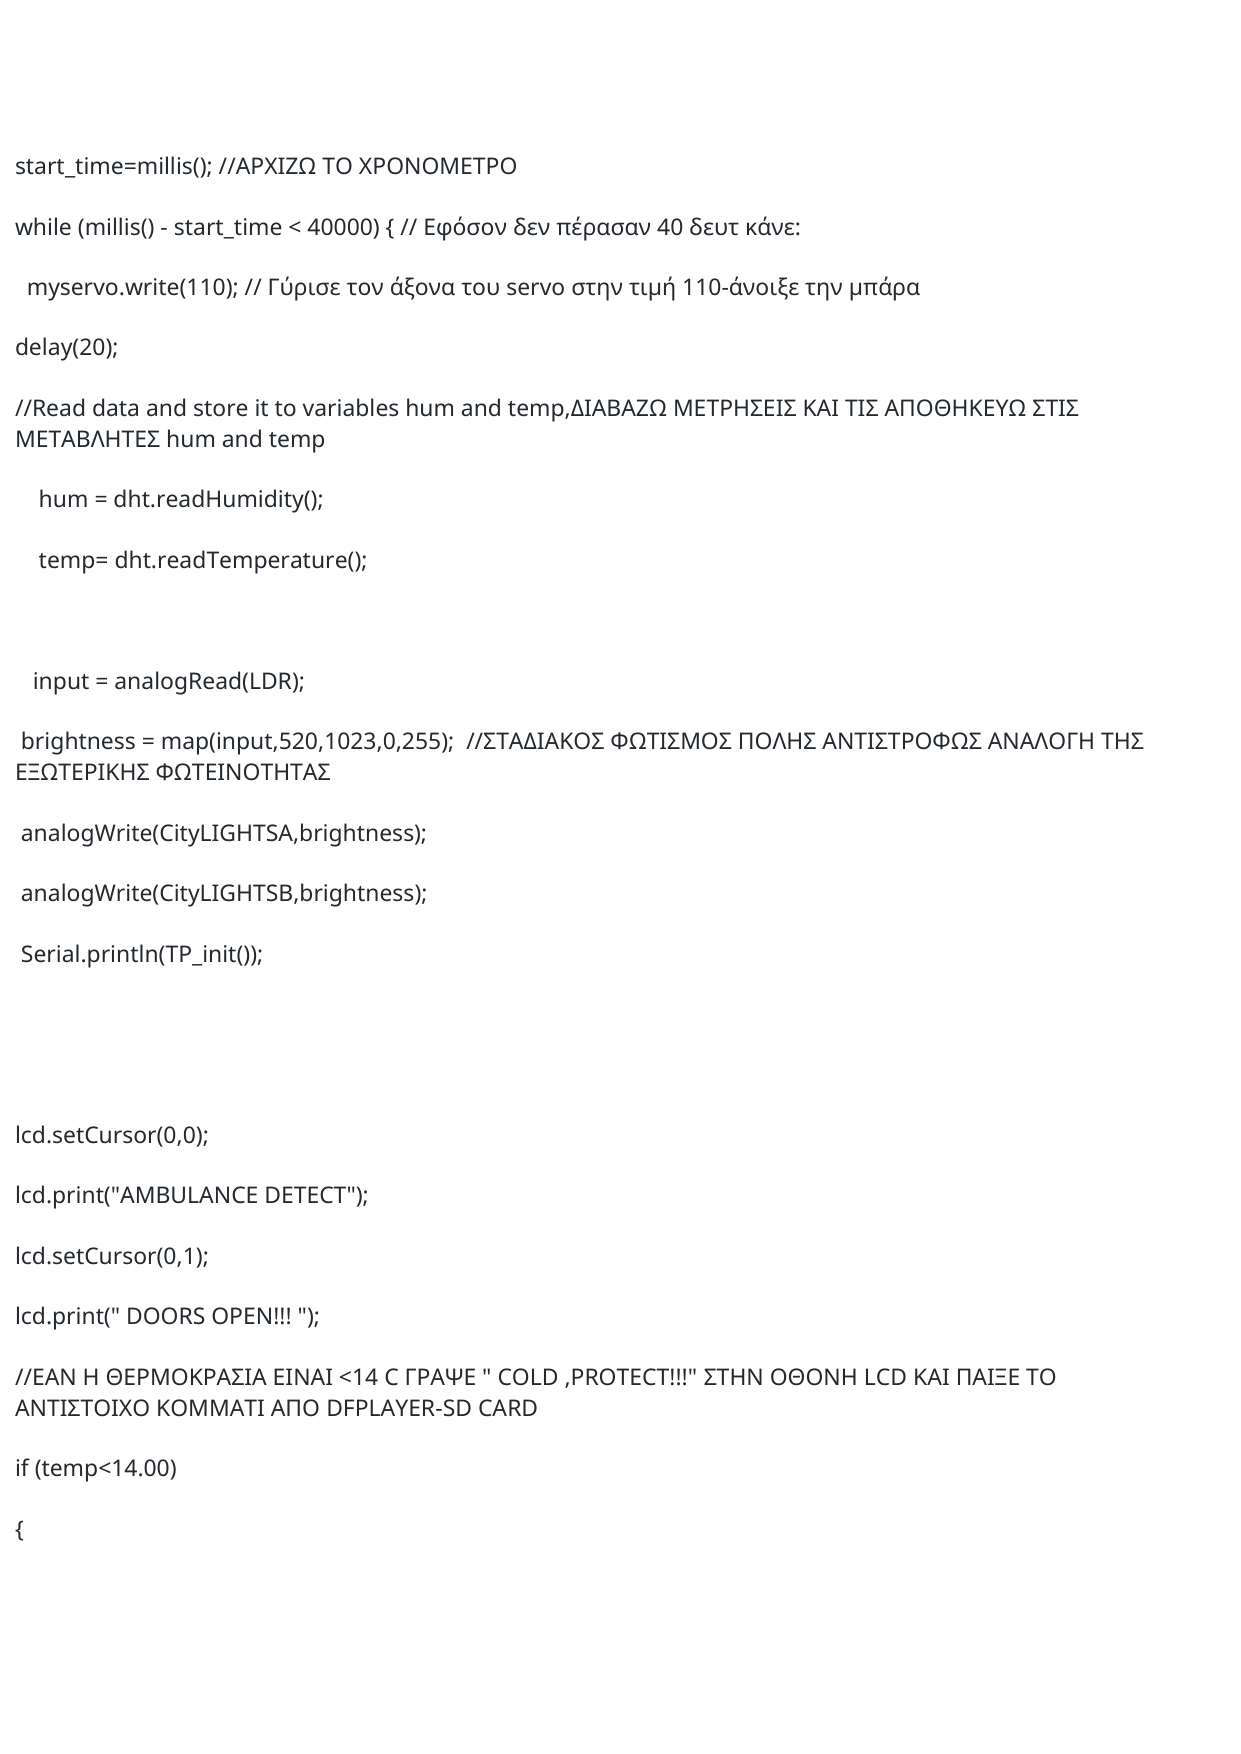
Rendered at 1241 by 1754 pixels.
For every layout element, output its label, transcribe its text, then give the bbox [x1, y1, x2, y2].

text Serial.println(TP_init()); [15, 937, 1167, 969]
text temp= dht.readTemperature(); [15, 544, 1167, 575]
text lcd.print("AMBULANCE DETECT"); [15, 1179, 1167, 1210]
text lcd.print(" DOORS OPEN!!! "); [15, 1300, 1167, 1331]
text brightness = map(input,520,1023,0,255); //ΣΤΑΔΙΑΚΟΣ ΦΩΤΙΣΜΟΣ ΠΟΛΗΣ ΑΝΤΙΣΤΡΟΦΩΣ ΑΝΑΛΟΓΗ ΤΗΣ ΕΞΩΤΕΡΙΚΗΣ ΦΩΤΕΙΝΟΤΗΤΑΣ [15, 725, 1167, 787]
text delay(20); [15, 331, 1167, 362]
text input = analogRead(LDR); [15, 664, 1167, 696]
text hum = dht.readHumidity(); [15, 483, 1167, 514]
text myservo.write(110); // Γύρισε τον άξονα του servo στην τιμή 110-άνοιξε την μπάρα [15, 271, 1167, 302]
text lcd.setCursor(0,0); [15, 1119, 1167, 1150]
text start_time=millis(); //ΑΡΧΙΖΩ ΤΟ ΧΡΟΝΟΜΕΤΡΟ [15, 150, 1167, 181]
text while (millis() - start_time < 40000) { // Εφόσον δεν πέρασαν 40 δευτ κάνε: [15, 210, 1167, 242]
text //ΕΑΝ Η ΘΕΡΜΟΚΡΑΣΙΑ ΕΙΝΑΙ <14 C ΓΡΑΨΕ " COLD ,PROTECT!!!" ΣΤΗΝ ΟΘΟΝΗ LCD ΚΑΙ ΠΑΙΞΕ ΤΟ ΑΝΤΙΣΤΟΙΧΟ ΚΟΜΜΑΤΙ ΑΠΟ DFPLAYER-SD CARD [15, 1360, 1167, 1423]
text if (temp<14.00) [15, 1452, 1167, 1483]
text lcd.setCursor(0,1); [15, 1239, 1167, 1271]
text { [15, 1512, 1167, 1544]
text //Read data and store it to variables hum and temp,ΔΙΑΒΑΖΩ ΜΕΤΡΗΣΕΙΣ ΚΑΙ ΤΙΣ ΑΠΟΘΗΚΕΥΩ ΣΤΙΣ ΜΕΤΑΒΛΗΤΕΣ hum and temp [15, 392, 1167, 454]
text analogWrite(CityLIGHTSA,brightness); [15, 817, 1167, 848]
text analogWrite(CityLIGHTSB,brightness); [15, 877, 1167, 908]
